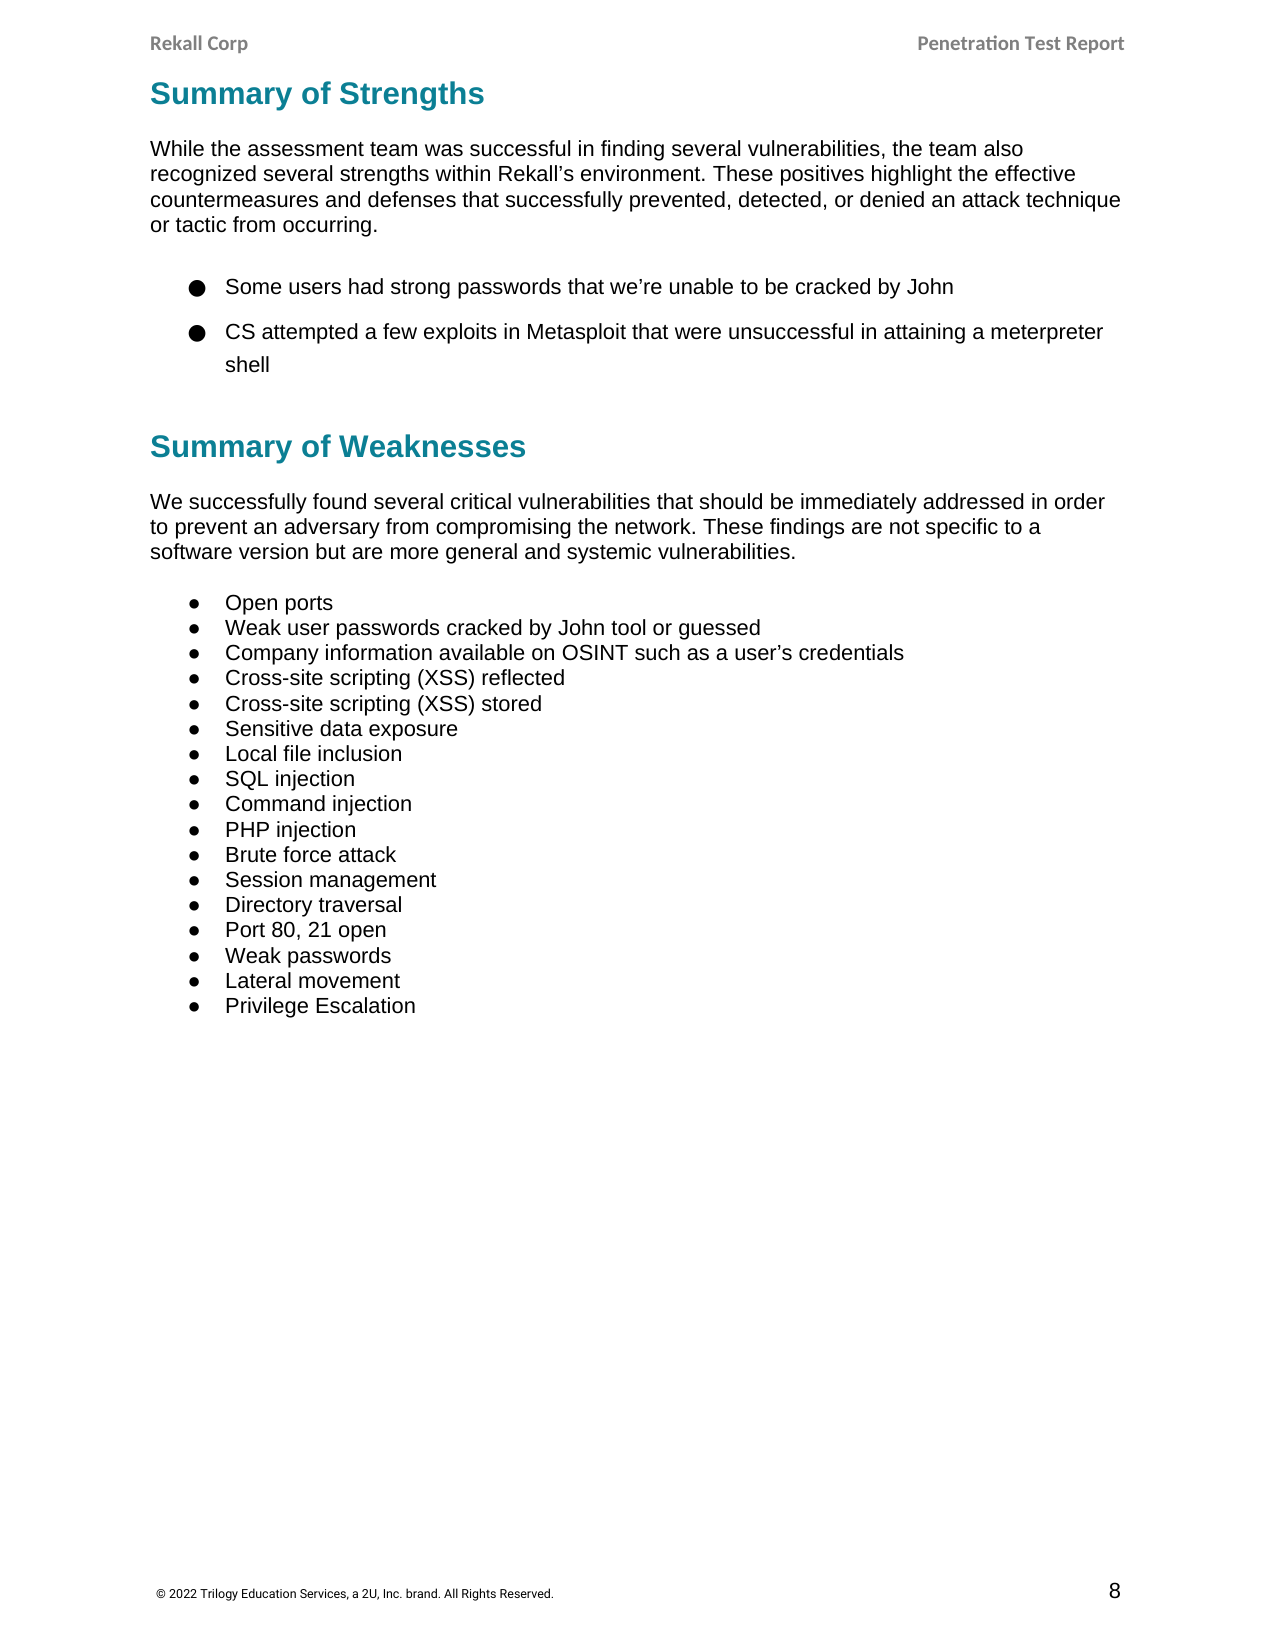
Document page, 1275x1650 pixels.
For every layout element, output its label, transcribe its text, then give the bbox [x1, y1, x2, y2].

list Command injection [187, 791, 1125, 816]
list CS attempted a few exploits in Metasploit that were unsuccessful in attaining a meterpreter shell [187, 307, 1125, 377]
text We successfully found several critical vulnerabilities that should be immediately addressed in order to prevent an adversary from compromising the network. These findings are not specific to a software version but are more general and systemic vulnerabilities. [150, 489, 1125, 564]
text While the assessment team was successful in finding several vulnerabilities, the team also recognized several strengths within Rekall’s environment. These positives highlight the effective countermeasures and defenses that successfully prevented, detected, or denied an attack technique or tactic from occurring. [150, 136, 1125, 237]
list Sensitive data exposure [187, 716, 1125, 741]
list Some users had strong passwords that we’re unable to be cracked by John [187, 262, 1125, 307]
list Session management [187, 867, 1125, 892]
list Weak passwords [187, 942, 1125, 968]
list Cross-site scripting (XSS) reflected [187, 665, 1125, 690]
list Weak user passwords cracked by John tool or guessed [187, 615, 1125, 640]
list Brute force attack [187, 842, 1125, 867]
list Cross-site scripting (XSS) stored [187, 690, 1125, 716]
list Local file inclusion [187, 741, 1125, 766]
list Company information available on OSINT such as a user’s credentials [187, 640, 1125, 665]
list PHP injection [187, 816, 1125, 842]
list Directory traversal [187, 892, 1125, 917]
subtitle Summary of Weaknesses [150, 428, 1125, 463]
list Privilege Escalation [187, 993, 1125, 1018]
list Open ports [187, 589, 1125, 615]
list Lateral movement [187, 968, 1125, 993]
subtitle Summary of Strengths [150, 75, 1125, 111]
list SQL injection [187, 766, 1125, 791]
list Port 80, 21 open [187, 917, 1125, 942]
